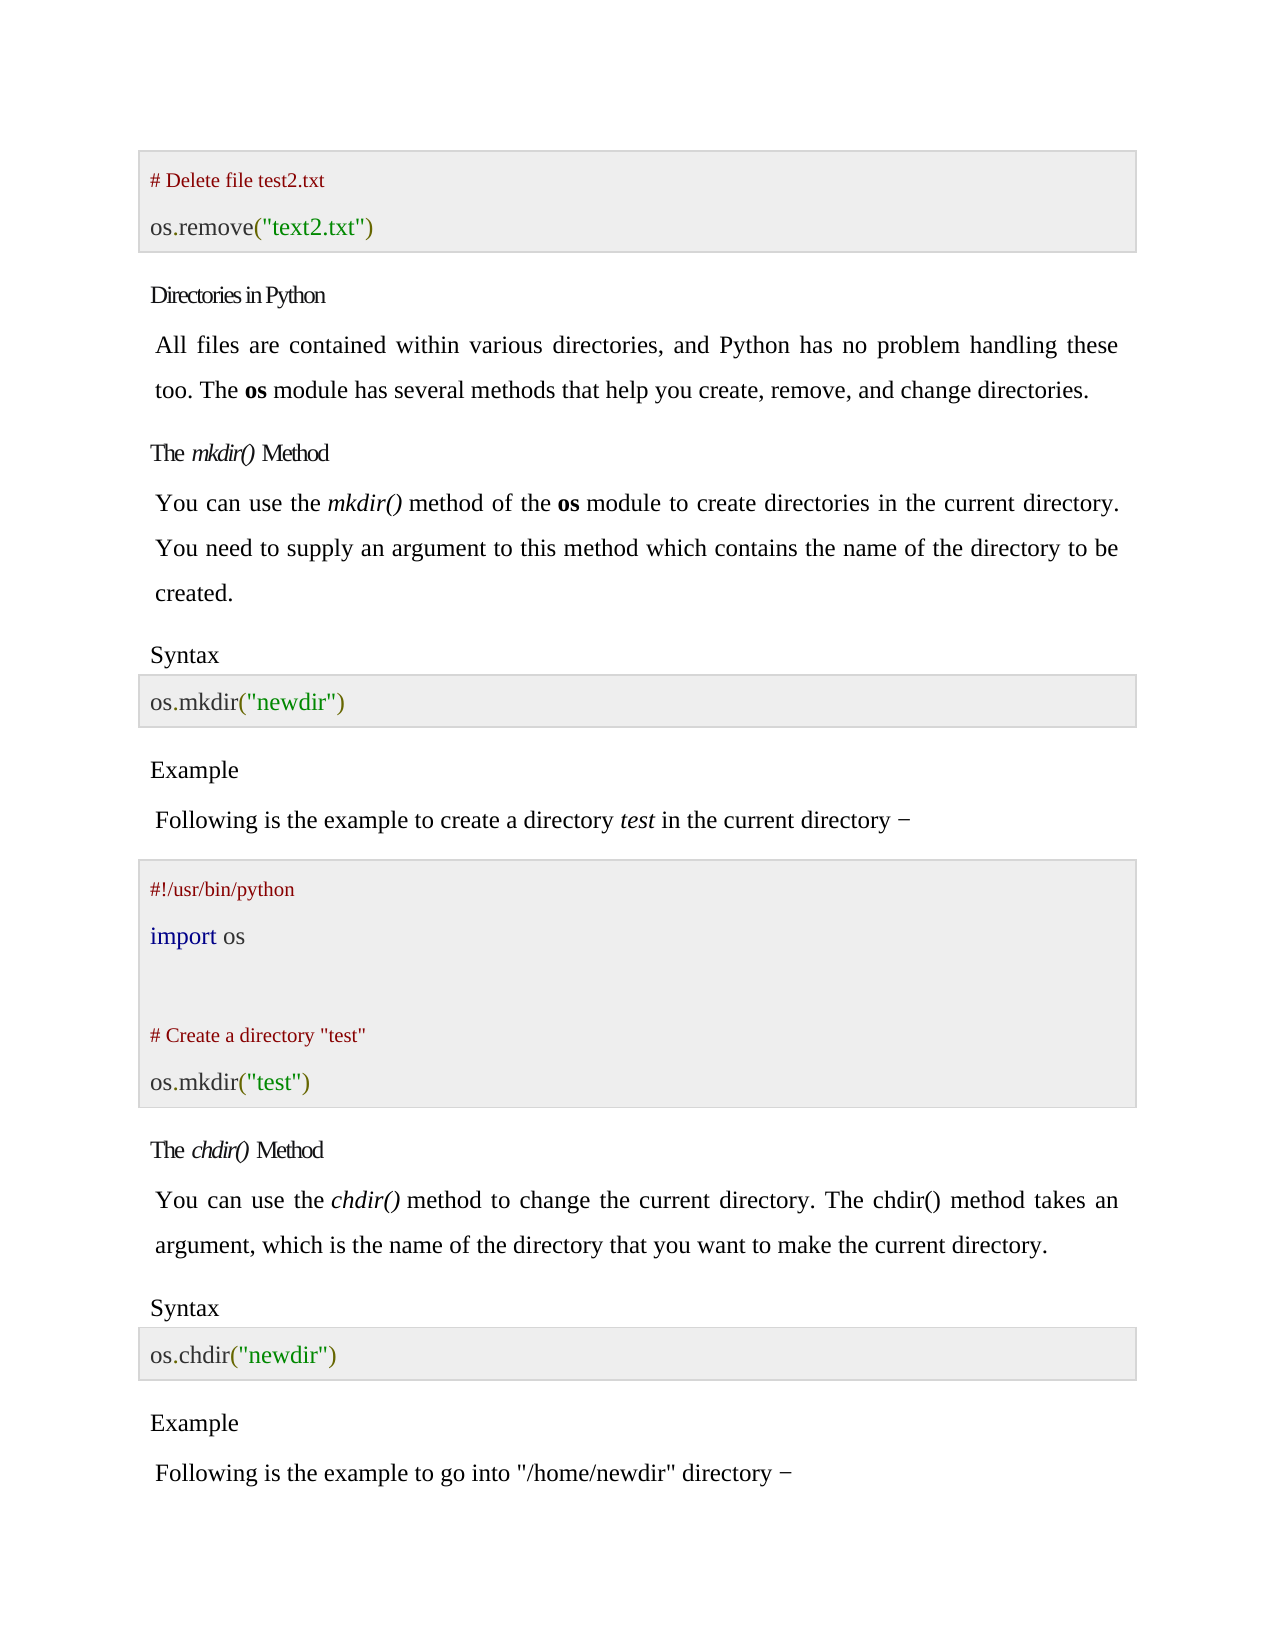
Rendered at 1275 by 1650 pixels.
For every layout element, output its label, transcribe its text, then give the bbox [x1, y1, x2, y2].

subtitle Syntax [150, 1284, 1120, 1322]
subtitle Example [150, 1399, 1120, 1437]
text os.remove("text2.txt") [140, 199, 1135, 251]
text Following is the example to create a directory test in the current directory − [155, 789, 1120, 834]
text Following is the example to go into "/home/newdir" directory − [155, 1442, 1120, 1487]
text import os [140, 908, 1135, 950]
text # Delete file test2.txt [140, 152, 1135, 192]
subtitle Syntax [150, 631, 1120, 669]
subtitle The chdir() Method [150, 1127, 1120, 1164]
text os.chdir("newdir") [140, 1328, 1135, 1379]
text os.mkdir("test") [140, 1054, 1135, 1107]
text os.mkdir("newdir") [140, 676, 1135, 726]
text # Create a directory "test" [140, 1005, 1135, 1047]
subtitle Directories in Python [150, 271, 1120, 309]
text #!/usr/bin/python [140, 861, 1135, 901]
text All files are contained within various directories, and Python has no problem handling these too. The os module has several methods that help you create, remove, and change directories. [155, 314, 1120, 404]
text You can use the mkdir() method of the os module to create directories in the current directory. You need to supply an argument to this method which contains the name of the directory to be created. [155, 471, 1120, 606]
subtitle Example [150, 747, 1120, 784]
subtitle The mkdir() Method [150, 429, 1120, 466]
text You can use the chdir() method to change the current directory. The chdir() method takes an argument, which is the name of the directory that you want to make the current directory. [155, 1169, 1120, 1259]
